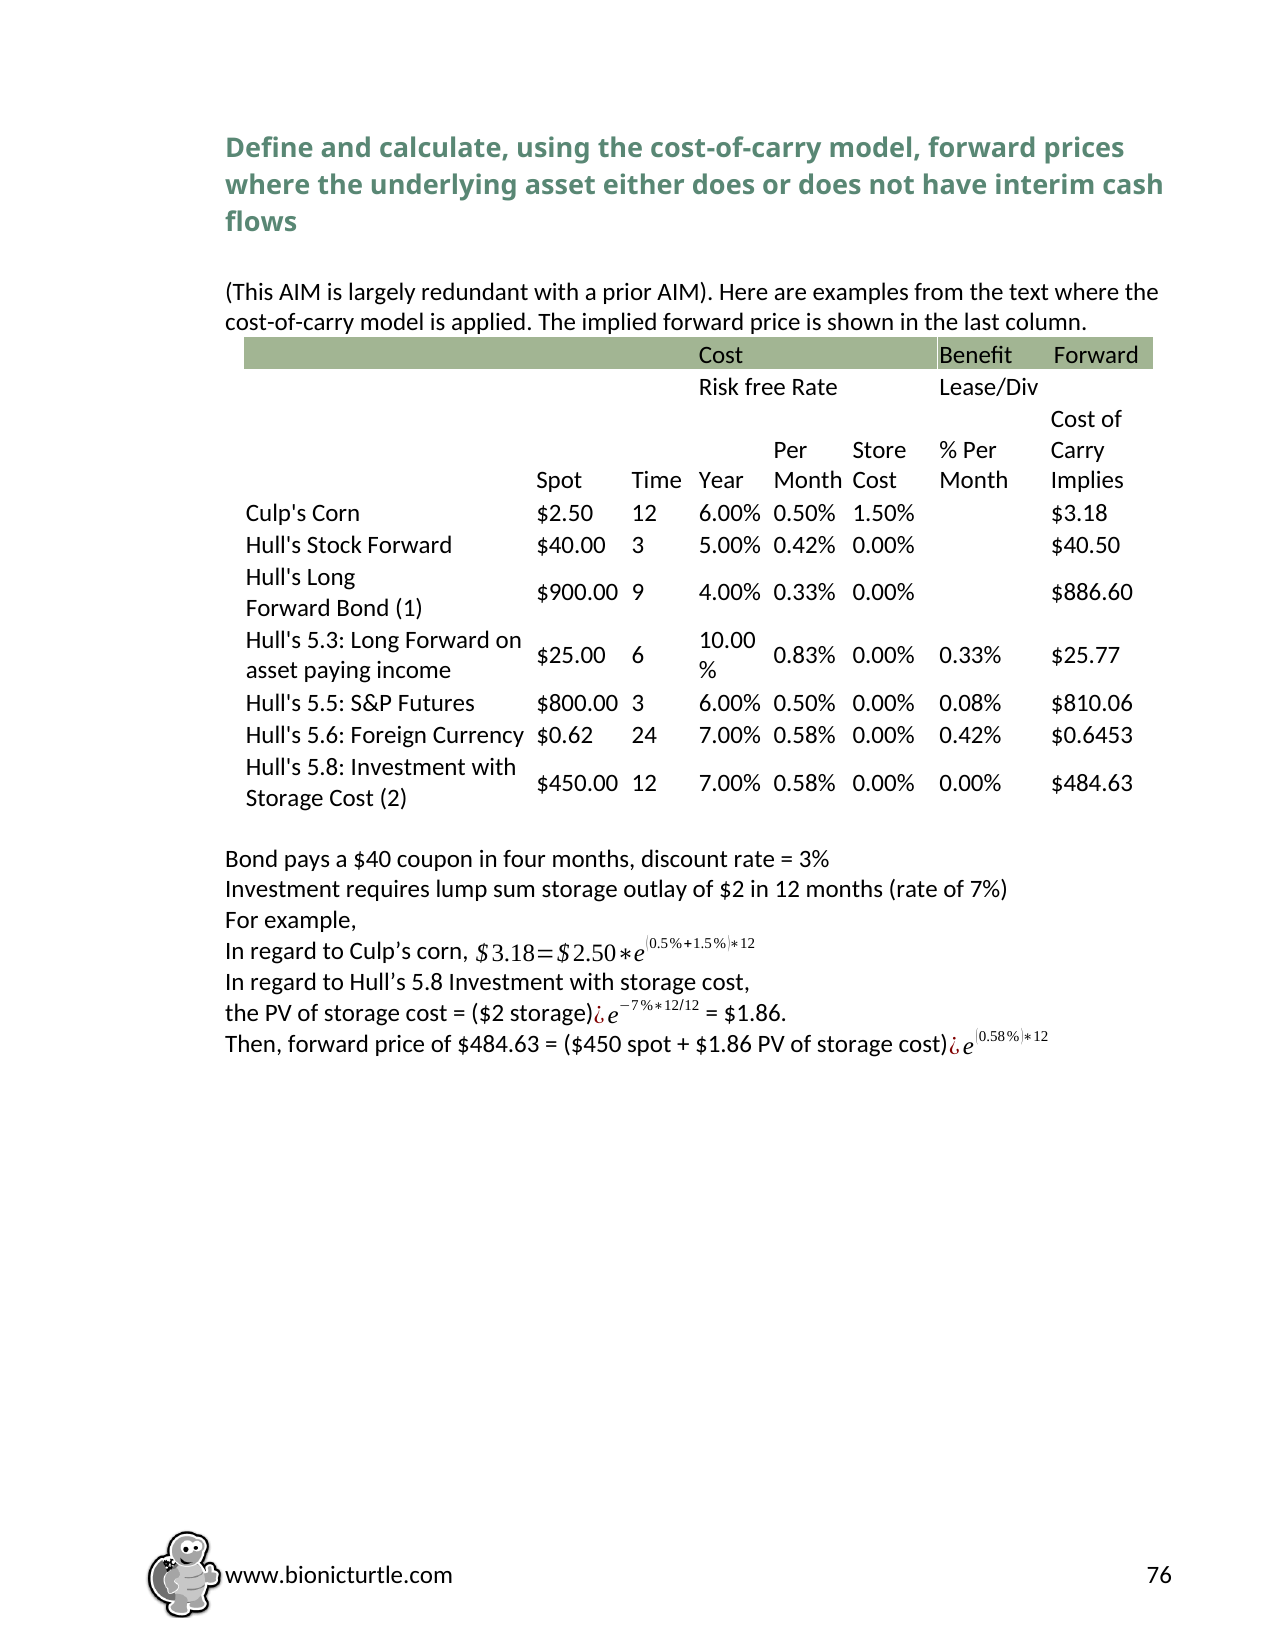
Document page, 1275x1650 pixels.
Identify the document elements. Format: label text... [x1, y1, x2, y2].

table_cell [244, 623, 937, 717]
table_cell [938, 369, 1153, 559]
text In regard to Hull’s 5.8 Investment with storage cost, the PV of storage cost = ($2 storage) = $1.86. Then, forward price of $484.63 = ($450 spot + $1.86 PV of storage cost) [225, 966, 1172, 1059]
subtitle Define and calculate, using the cost‐of‐carry model, forward prices where the underlying asset either does or does not have interim cash flows [225, 128, 1172, 276]
text For example, [225, 904, 1172, 935]
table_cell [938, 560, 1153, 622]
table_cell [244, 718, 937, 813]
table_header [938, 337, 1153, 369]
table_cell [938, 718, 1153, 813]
text In regard to Culp’s corn, [225, 935, 1172, 966]
text Investment requires lump sum storage outlay of $2 in 12 months (rate of 7%) [225, 874, 1172, 904]
text (This AIM is largely redundant with a prior AIM). Here are examples from the text where the cost-of-carry model is applied. The implied forward price is shown in the last column. [225, 276, 1172, 337]
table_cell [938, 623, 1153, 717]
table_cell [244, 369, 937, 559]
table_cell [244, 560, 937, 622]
text Bond pays a $40 coupon in four months, discount rate = 3% [225, 843, 1172, 874]
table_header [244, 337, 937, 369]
